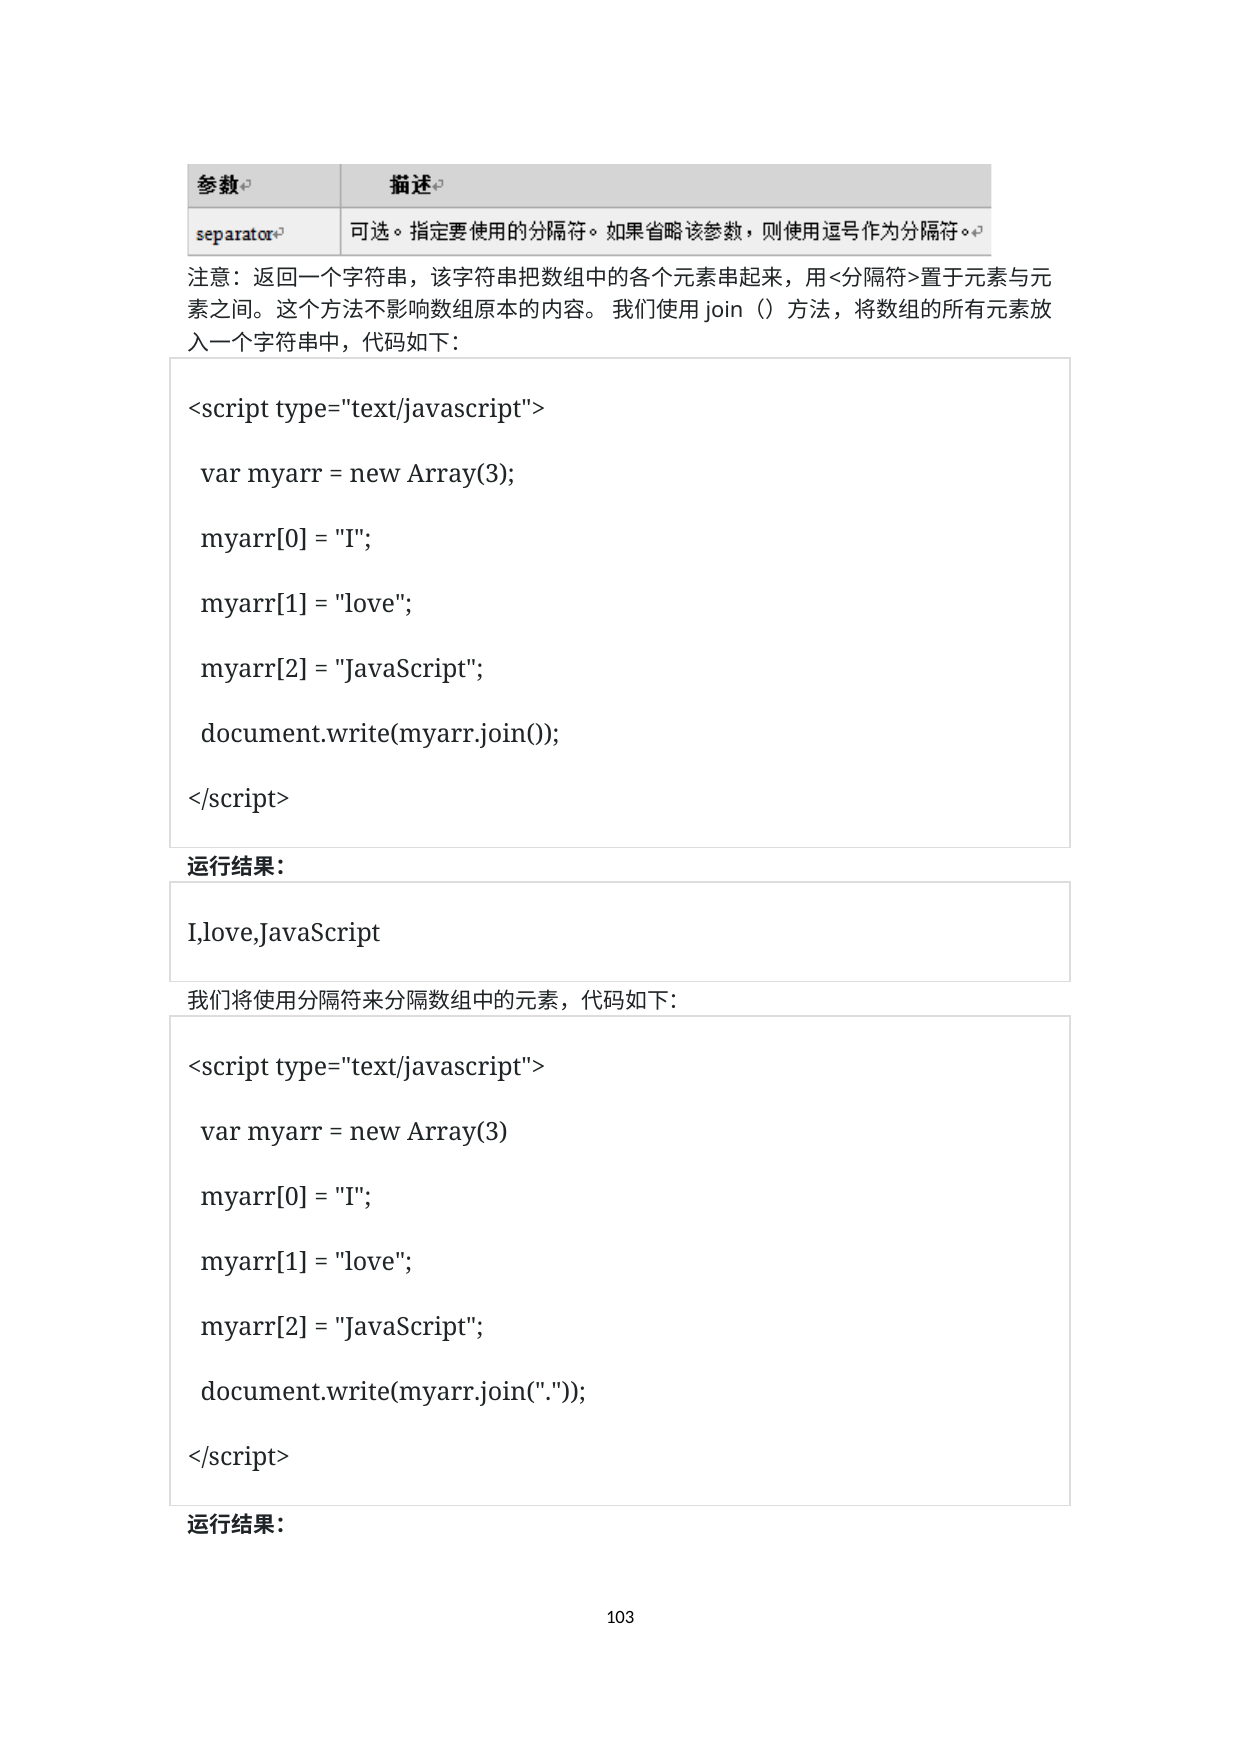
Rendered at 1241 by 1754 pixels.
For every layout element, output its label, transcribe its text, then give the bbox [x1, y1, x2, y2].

text myarr[2] = "JavaScript"; [187, 635, 1053, 700]
picture [187, 164, 992, 258]
text var myarr = new Array(3) [187, 1098, 1053, 1163]
text </script> [171, 747, 1069, 847]
text 我们将使用分隔符来分隔数组中的元素，代码如下： [187, 982, 1053, 1015]
text <script type="text/javascript"> [171, 1017, 1069, 1098]
text myarr[1] = "love"; [187, 1228, 1053, 1293]
text myarr[1] = "love"; [187, 570, 1053, 635]
text I,love,JavaScript [171, 883, 1069, 981]
text var myarr = new Array(3); [187, 440, 1053, 505]
text <script type="text/javascript"> [171, 359, 1069, 440]
text 注意：返回一个字符串，该字符串把数组中的各个元素串起来，用<分隔符>置于元素与元素之间。这个方法不影响数组原本的内容。 我们使用join（）方法，将数组的所有元素放入一个字符串中，代码如下： [187, 259, 1053, 357]
text 运行结果： [187, 848, 1053, 881]
text myarr[2] = "JavaScript"; [187, 1293, 1053, 1358]
text myarr[0] = "I"; [187, 505, 1053, 570]
text </script> [171, 1405, 1069, 1505]
text myarr[0] = "I"; [187, 1163, 1053, 1228]
text 运行结果： [187, 1506, 1053, 1539]
text document.write(myarr.join(".")); [187, 1358, 1053, 1405]
text document.write(myarr.join()); [187, 700, 1053, 747]
